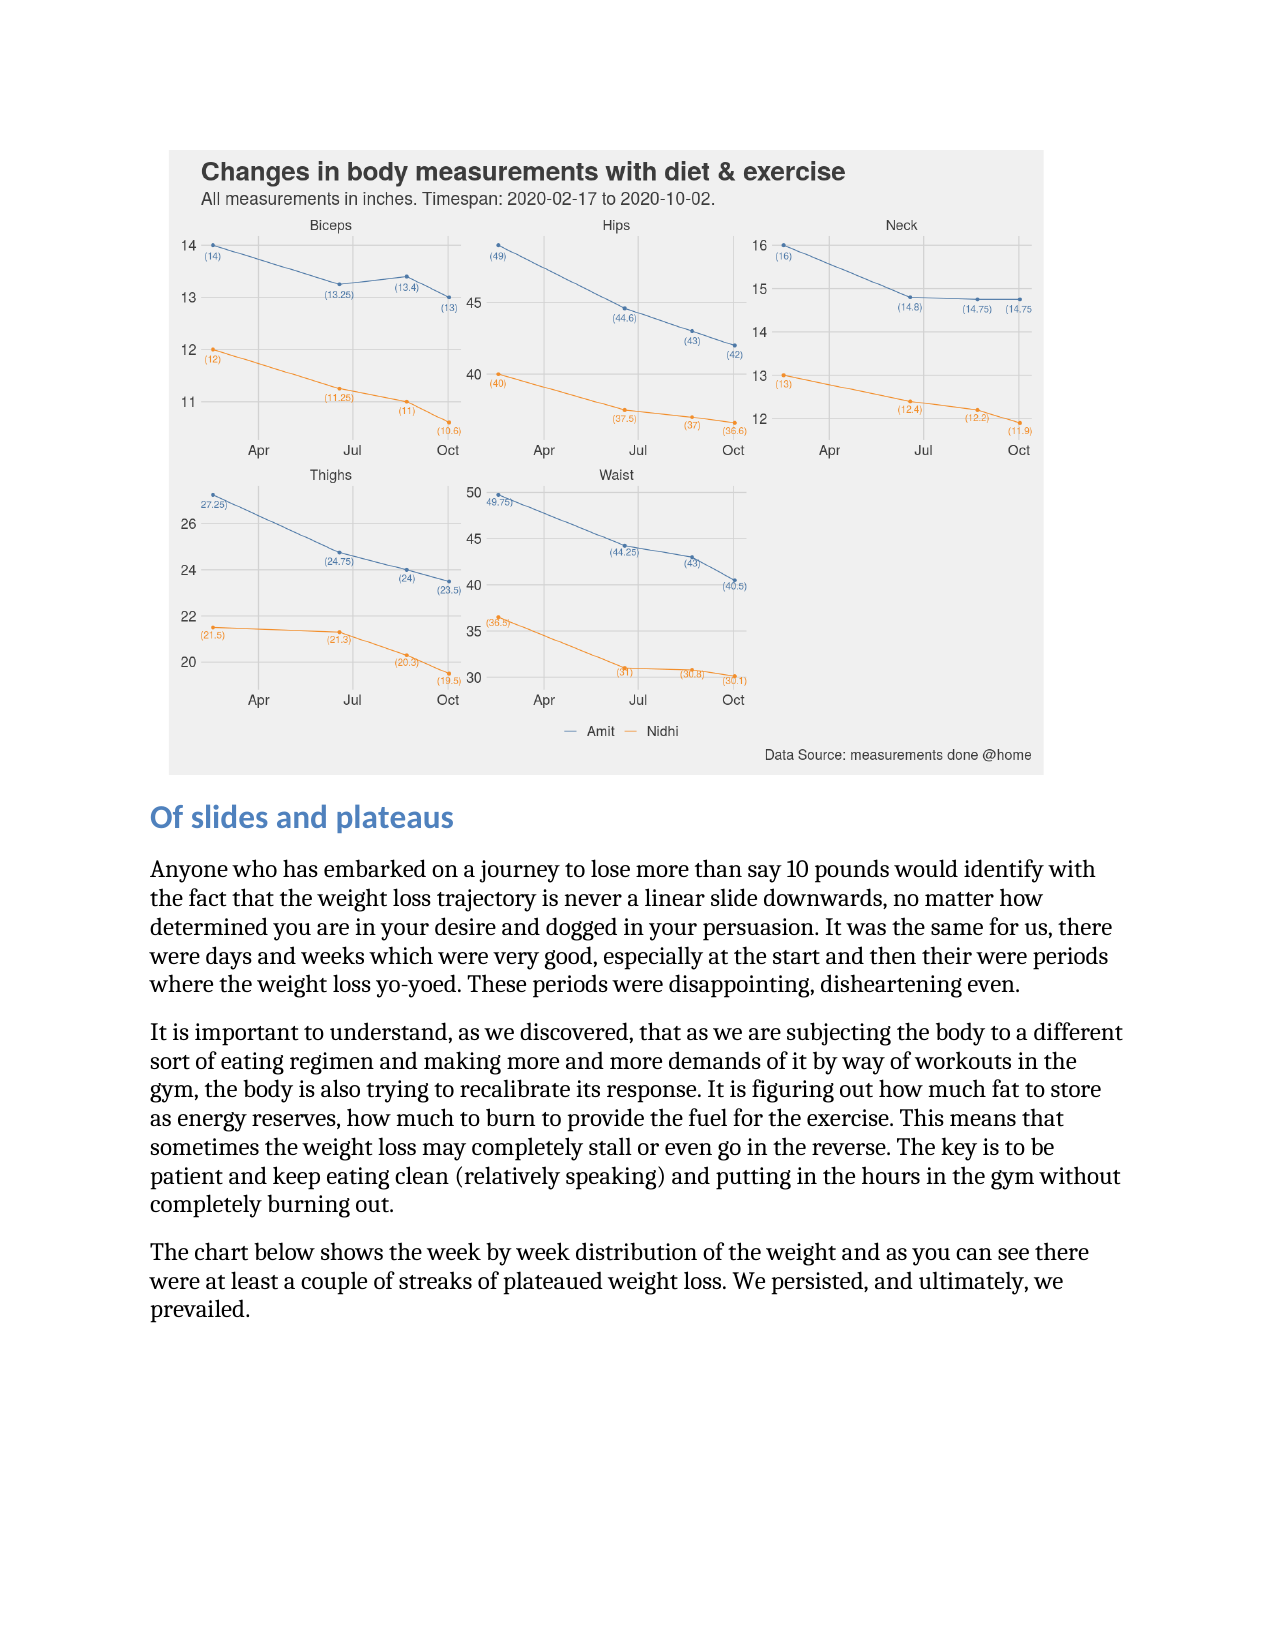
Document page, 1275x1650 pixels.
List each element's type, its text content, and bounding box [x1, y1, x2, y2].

text Anyone who has embarked on a journey to lose more than say 10 pounds would identify with the fact that the weight loss trajectory is never a linear slide downwards, no matter how determined you are in your desire and dogged in your persuasion. It was the same for us, there were days and weeks which were very good, especially at the start and then their were periods where the weight loss yo-yoed. These periods were disappointing, disheartening even. [150, 855, 1125, 999]
subtitle Of slides and plateaus [150, 796, 1125, 837]
text It is important to understand, as we discovered, that as we are subjecting the body to a different sort of eating regimen and making more and more demands of it by way of workouts in the gym, the body is also trying to recalibrate its response. It is figuring out how much fat to store as energy reserves, how much to burn to provide the fuel for the exercise. This means that sometimes the weight loss may completely stall or even go in the reverse. The key is to be patient and keep eating clean (relatively speaking) and putting in the hours in the gym without completely burning out. [150, 1018, 1125, 1219]
picture [168, 150, 1044, 775]
text The chart below shows the week by week distribution of the weight and as you can see there were at least a couple of streaks of plateaued weight loss. We persisted, and ultimately, we prevailed. [150, 1238, 1125, 1324]
